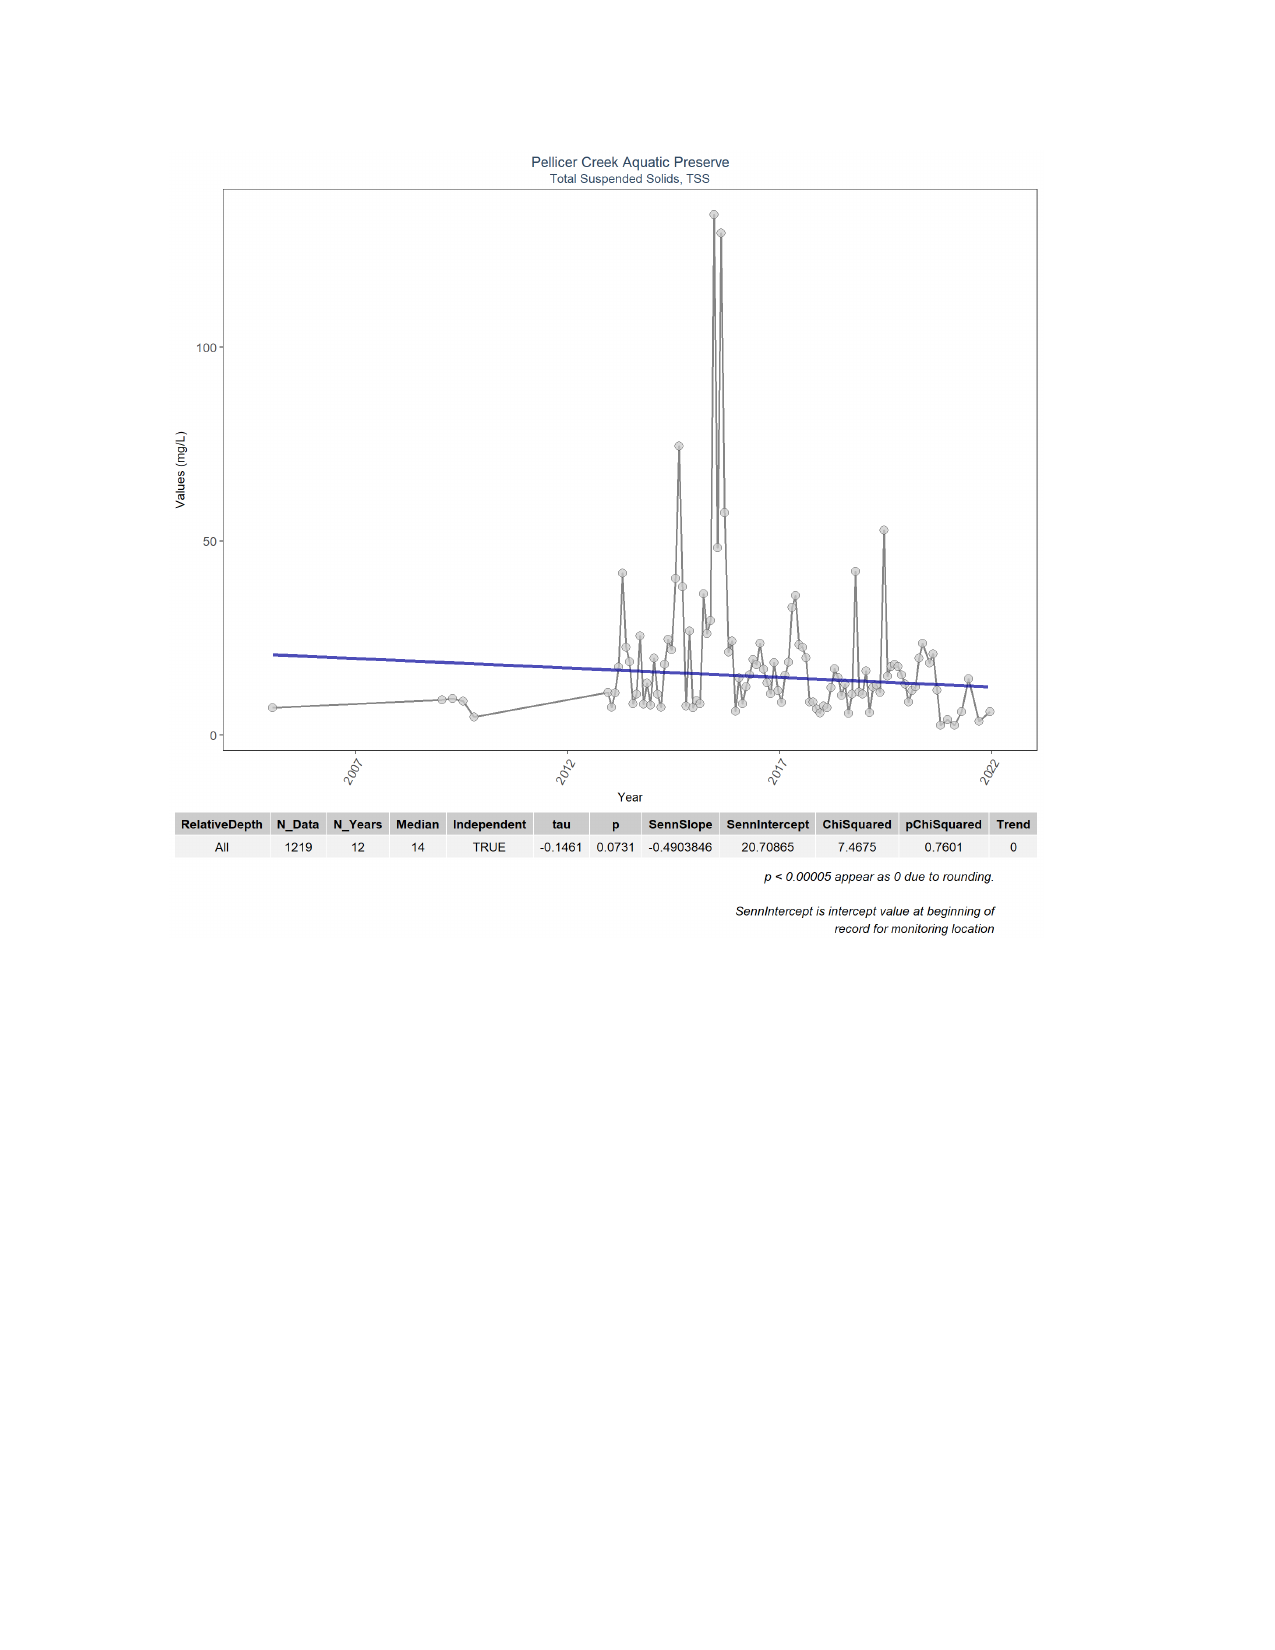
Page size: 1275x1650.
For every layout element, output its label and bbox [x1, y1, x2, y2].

picture [168, 150, 1044, 938]
